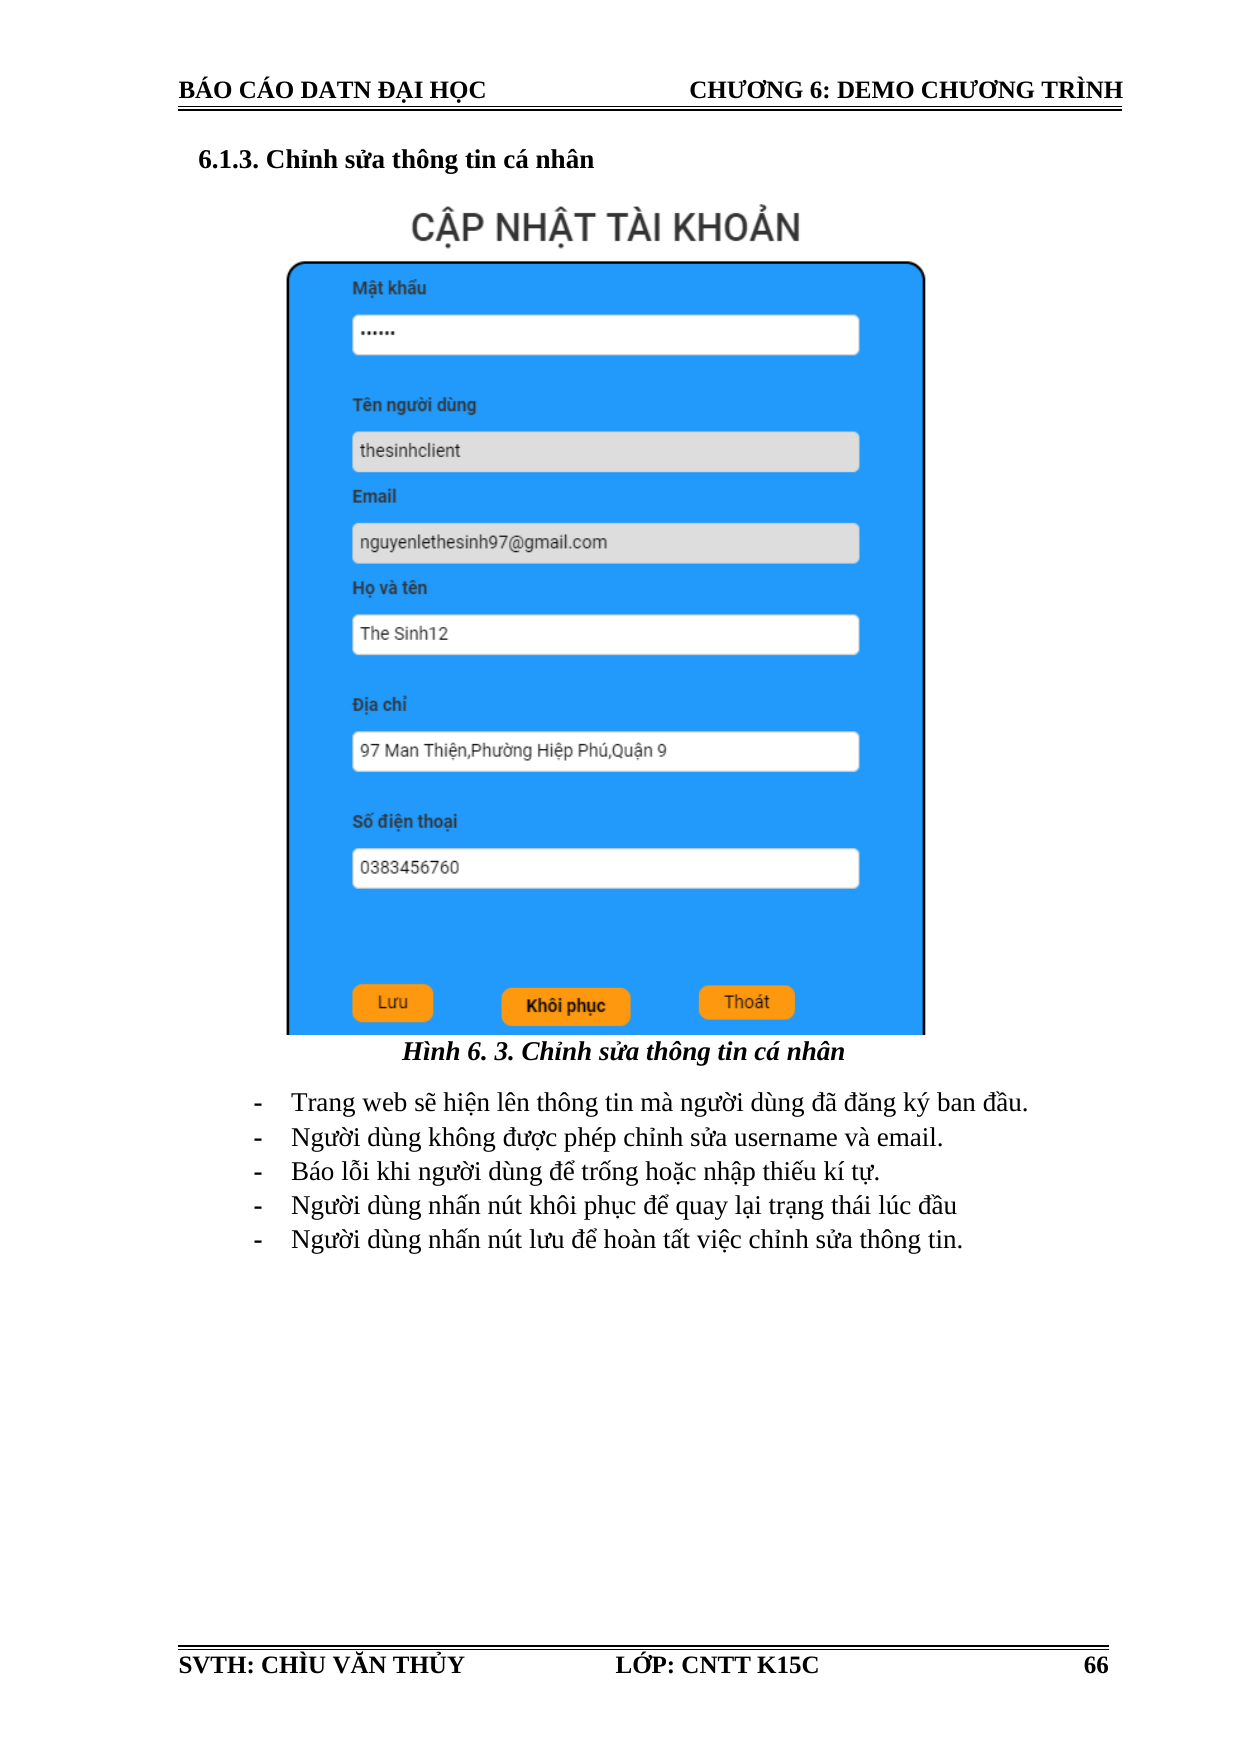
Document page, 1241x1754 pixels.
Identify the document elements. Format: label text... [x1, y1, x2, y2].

list Trang web sẽ hiện lên thông tin mà người dùng đã đăng ký ban đầu. [253, 1087, 1122, 1118]
text Hình 6. 3. Chỉnh sửa thông tin cá nhân [178, 1034, 1122, 1066]
picture [178, 203, 1023, 1035]
list Báo lỗi khi người dùng để trống hoặc nhập thiếu kí tự. [253, 1155, 1122, 1186]
list Người dùng nhấn nút lưu để hoàn tất việc chỉnh sửa thông tin. [253, 1223, 1122, 1254]
list Người dùng không được phép chỉnh sửa username và email. [253, 1121, 1122, 1152]
list Người dùng nhấn nút khôi phục để quay lại trạng thái lúc đầu [253, 1189, 1122, 1220]
subtitle 6.1.3. Chỉnh sửa thông tin cá nhân [178, 143, 1122, 174]
